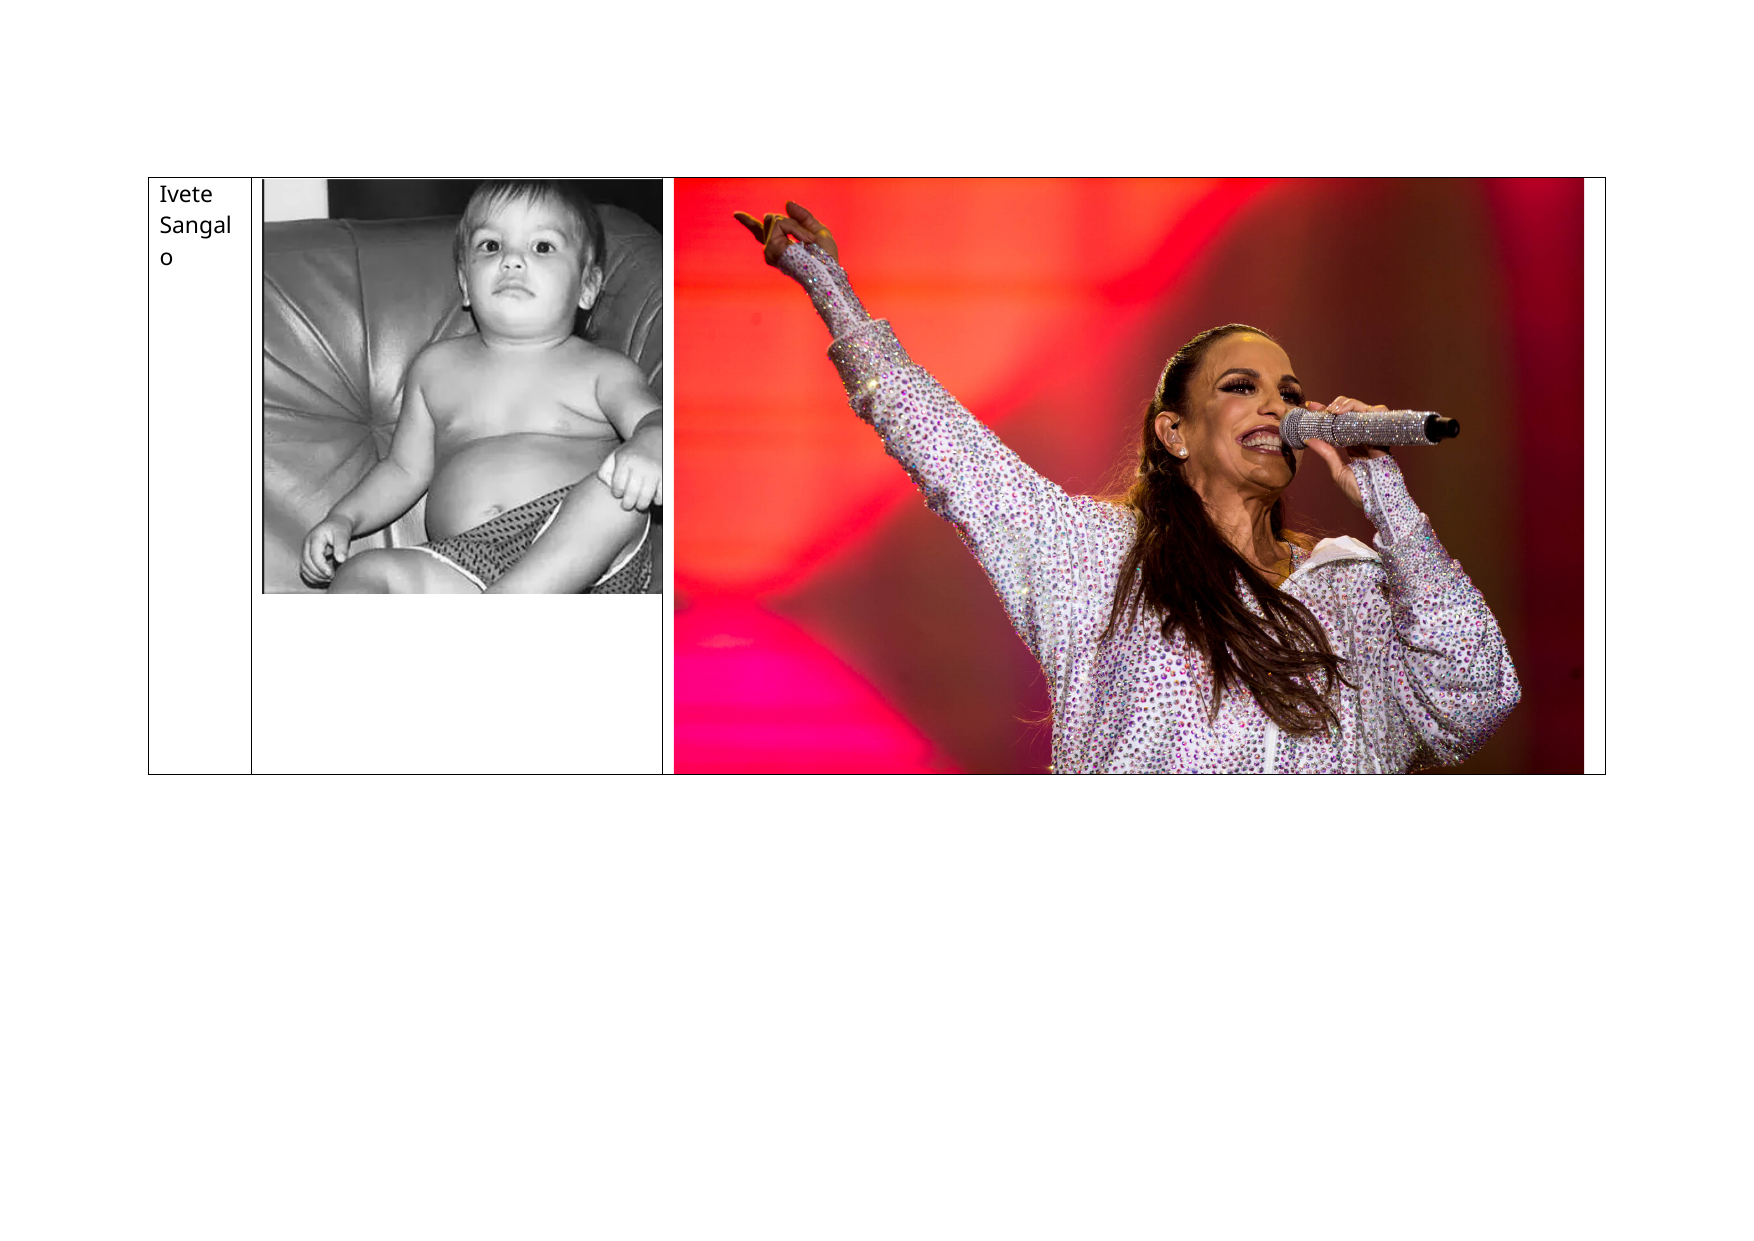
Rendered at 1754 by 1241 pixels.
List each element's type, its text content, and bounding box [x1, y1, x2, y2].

table_cell Ivete Sangalo [149, 178, 251, 773]
table_cell [663, 178, 673, 773]
picture [673, 178, 1585, 774]
table_cell [1585, 178, 1605, 773]
table_cell [252, 178, 662, 773]
picture [262, 178, 663, 594]
